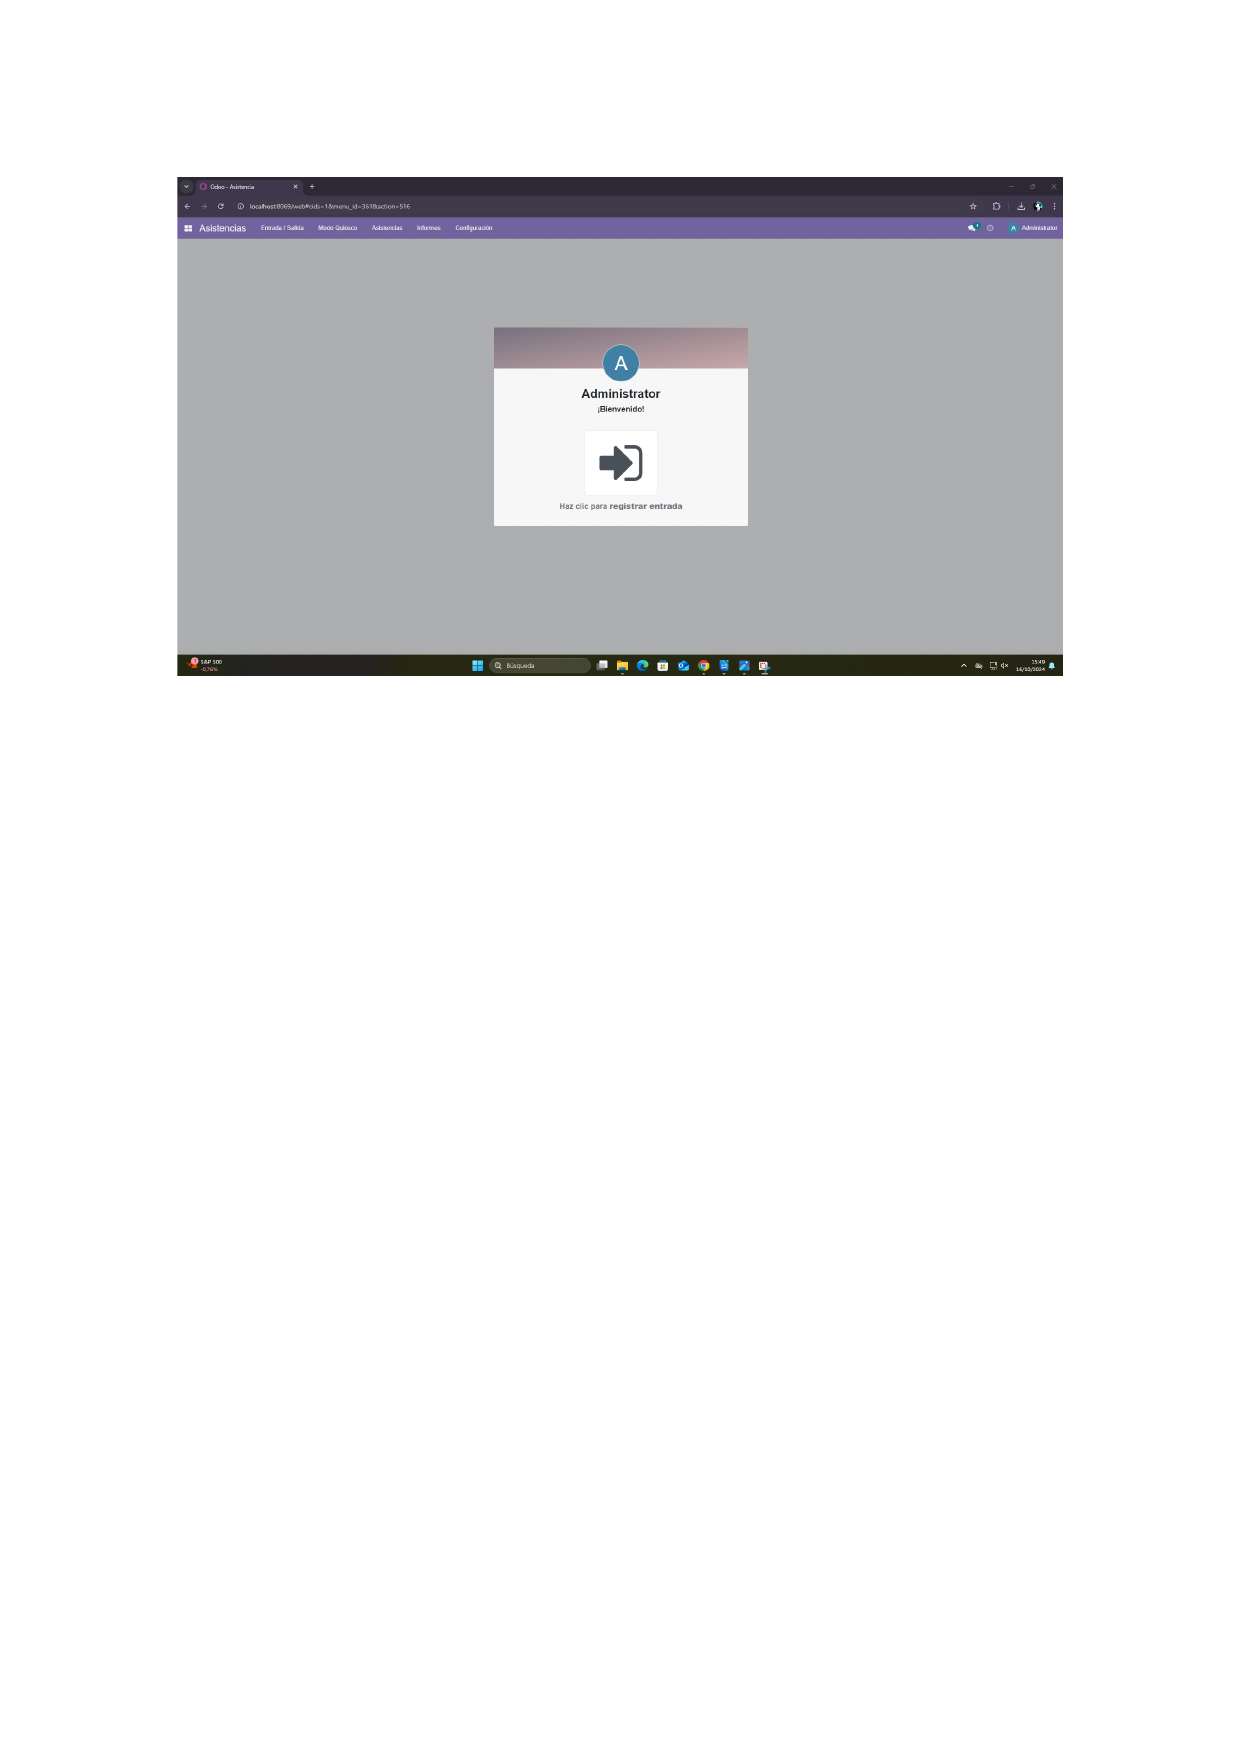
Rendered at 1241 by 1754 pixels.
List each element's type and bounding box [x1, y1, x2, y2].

picture [177, 177, 1063, 676]
